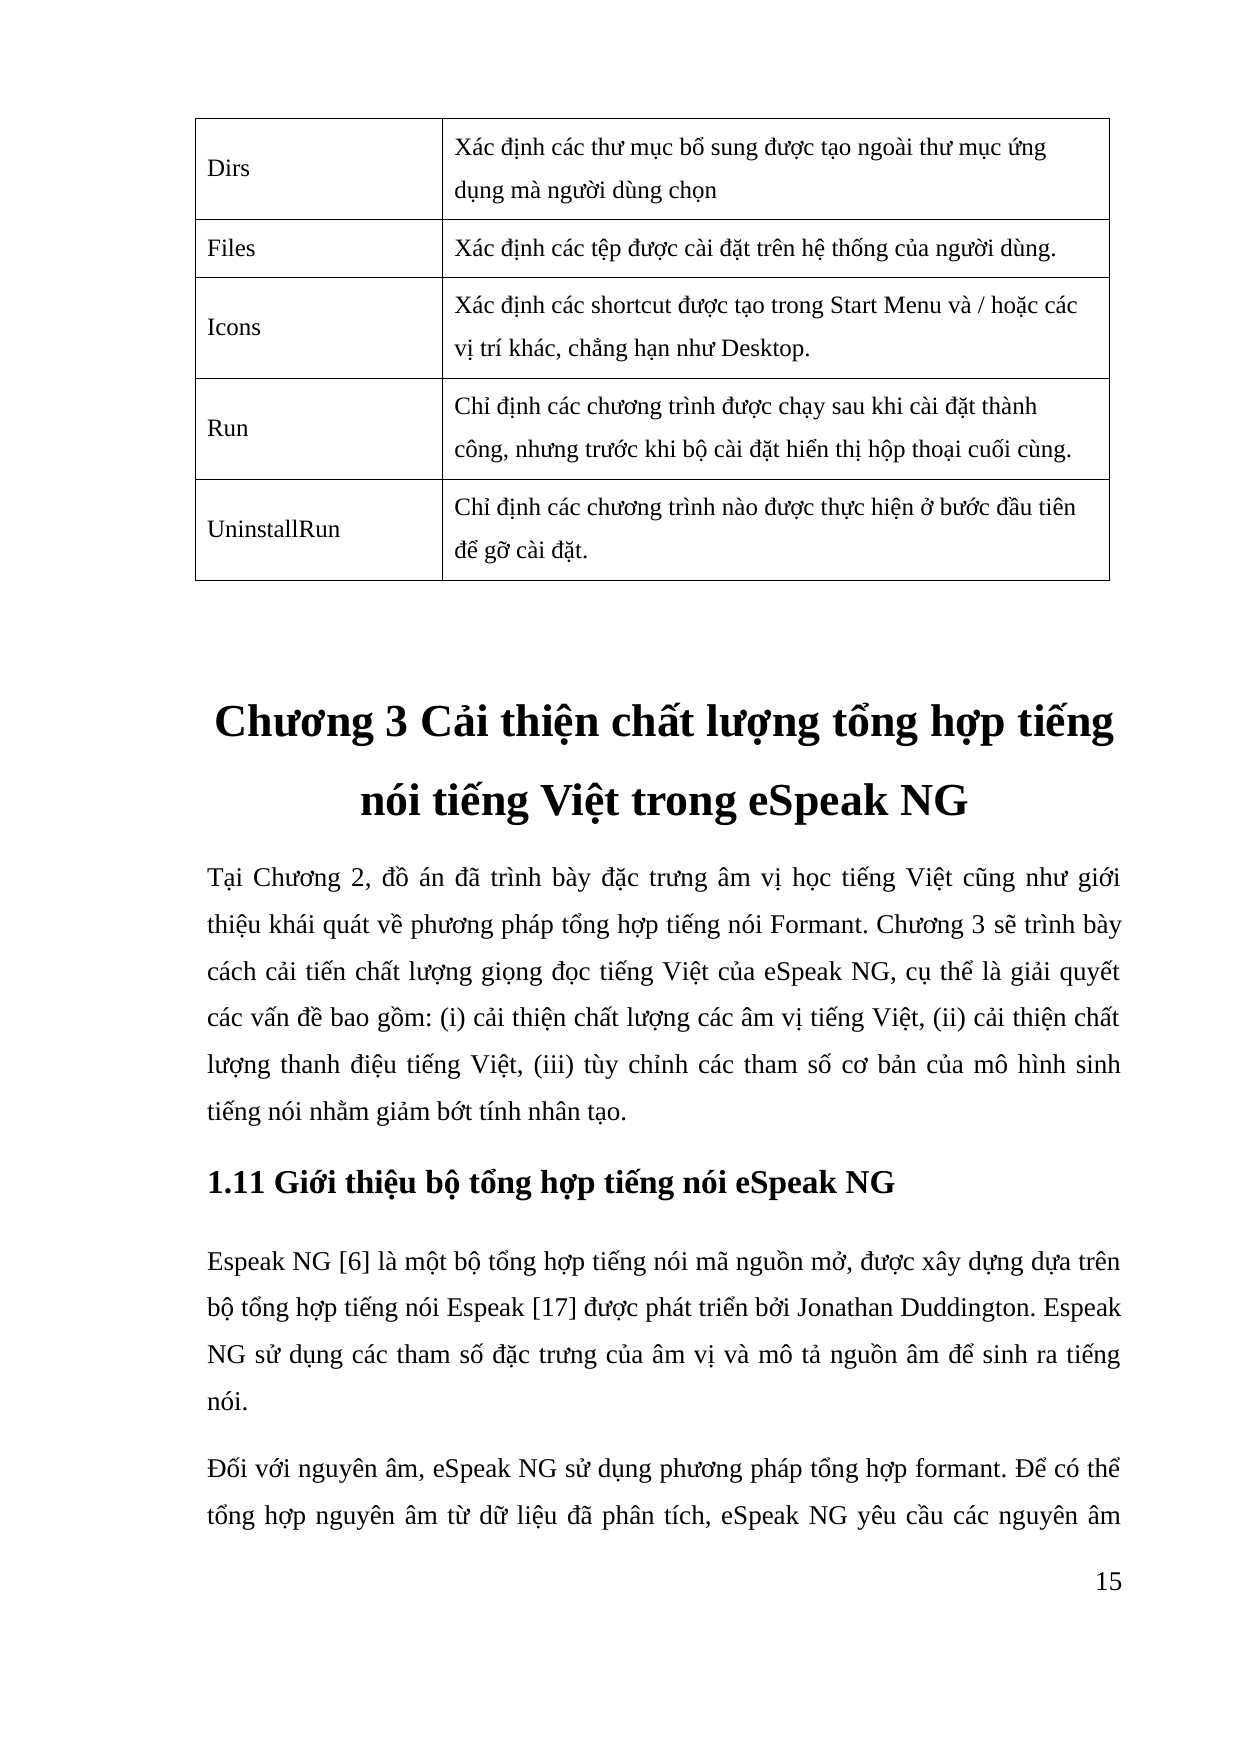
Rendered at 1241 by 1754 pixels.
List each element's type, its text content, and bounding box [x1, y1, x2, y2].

subtitle Giới thiệu bộ tổng hợp tiếng nói eSpeak NG [207, 1162, 1122, 1201]
table_cell Xác định các thư mục bổ sung được tạo ngoài thư mục ứng dụng mà người dùng chọn [443, 119, 1109, 219]
text Espeak NG [6] là một bộ tổng hợp tiếng nói mã nguồn mở, được xây dựng dựa trên bộ tổng hợp tiếng nói Espeak [17] được phát triển bởi Jonathan Duddington. Espeak NG sử dụng các tham số đặc trưng của âm vị và mô tả nguồn âm để sinh ra tiếng nói. [207, 1245, 1122, 1416]
text Tại Chương 2, đồ án đã trình bày đặc trưng âm vị học tiếng Việt cũng như giới thiệu khái quát về phương pháp tổng hợp tiếng nói Formant. Chương 3 sẽ trình bày cách cải tiến chất lượng giọng đọc tiếng Việt của eSpeak NG, cụ thể là giải quyết các vấn đề bao gồm: (i) cải thiện chất lượng các âm vị tiếng Việt, (ii) cải thiện chất lượng thanh điệu tiếng Việt, (iii) tùy chỉnh các tham số cơ bản của mô hình sinh tiếng nói nhằm giảm bớt tính nhân tạo. [207, 602, 1122, 1126]
table_cell Chỉ định các chương trình được chạy sau khi cài đặt thành công, nhưng trước khi bộ cài đặt hiển thị hộp thoại cuối cùng. [443, 379, 1109, 479]
table_cell UninstallRun [196, 480, 442, 580]
table_cell Xác định các tệp được cài đặt trên hệ thống của người dùng. [443, 220, 1109, 277]
table_cell Icons [196, 278, 442, 378]
subtitle Cải thiện chất lượng tổng hợp tiếng nói tiếng Việt trong eSpeak NG [214, 693, 1114, 825]
table_cell Run [196, 379, 442, 479]
table_cell Xác định các shortcut được tạo trong Start Menu và / hoặc các vị trí khác, chẳng hạn như Desktop. [443, 278, 1109, 378]
table_cell Dirs [196, 119, 442, 219]
table_cell Chỉ định các chương trình nào được thực hiện ở bước đầu tiên để gỡ cài đặt. [443, 480, 1109, 580]
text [207, 1452, 1122, 1530]
table_cell Files [196, 220, 442, 277]
